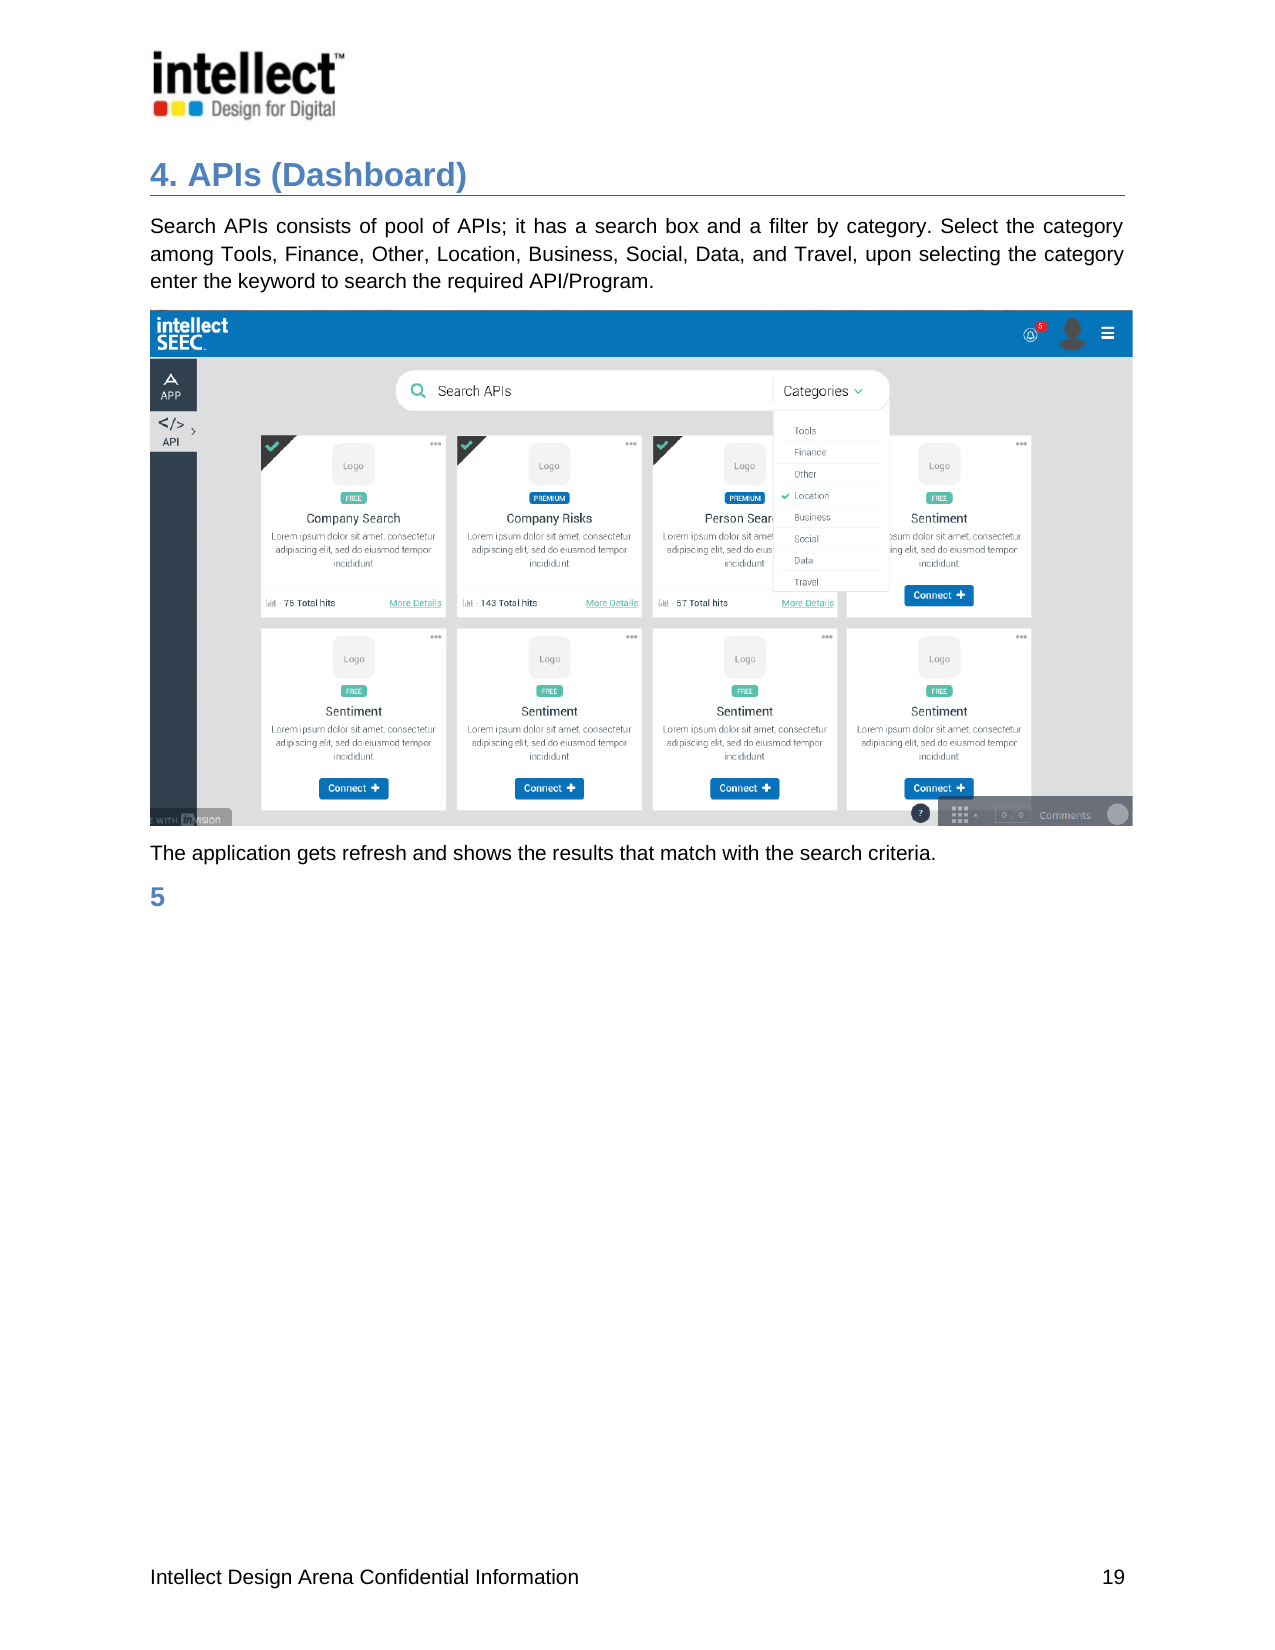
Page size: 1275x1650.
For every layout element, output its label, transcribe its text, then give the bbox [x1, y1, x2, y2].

picture [150, 42, 350, 127]
picture [150, 309, 1133, 826]
text Search APIs consists of pool of APIs; it has a search box and a filter by category. Select the category among Tools, Finance, Other, Location, Business, Social, Data, and Travel, upon selecting the category enter the keyword to search the required API/Program. [150, 214, 1125, 293]
subtitle APIs (Dashboard) [150, 155, 1125, 195]
text The application gets refresh and shows the results that match with the search criteria. [150, 841, 1125, 865]
